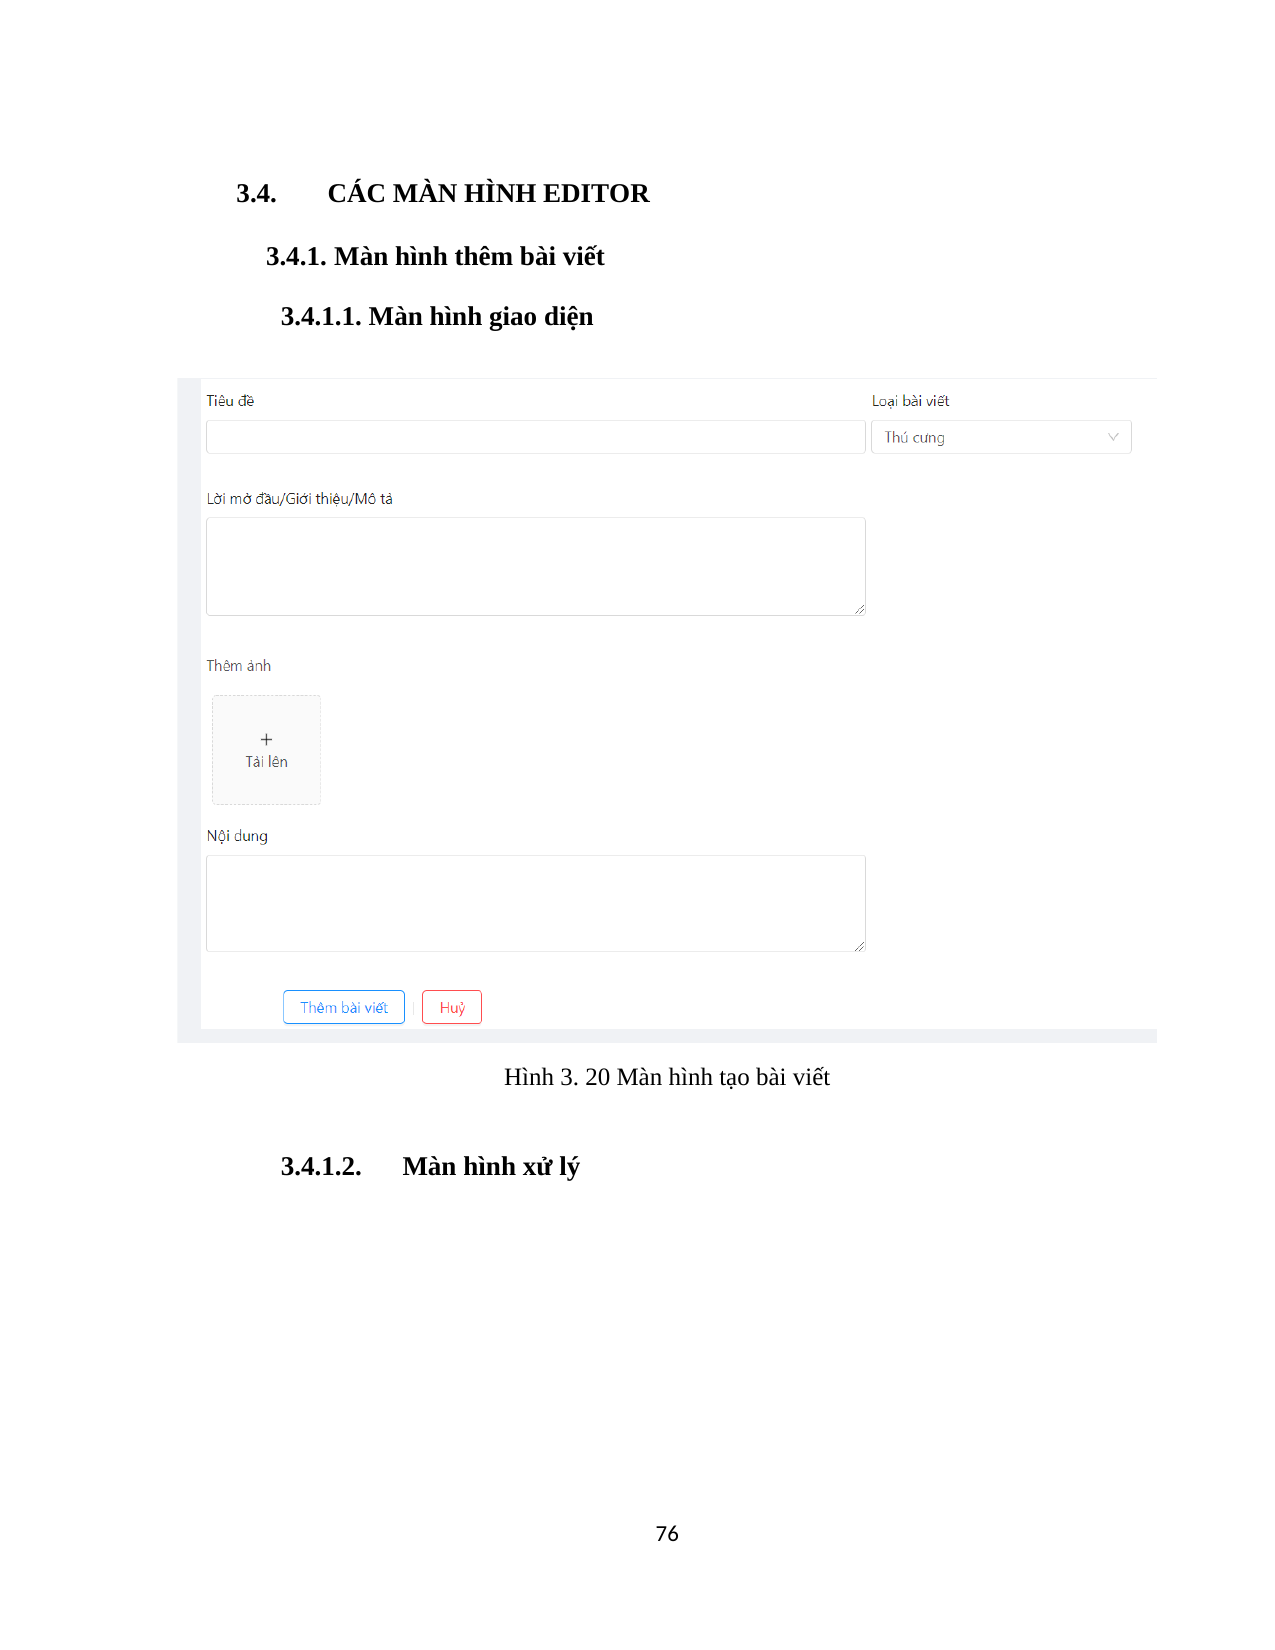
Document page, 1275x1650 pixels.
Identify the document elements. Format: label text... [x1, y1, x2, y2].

list Màn hình xử lý [281, 1150, 1157, 1181]
list CÁC MÀN HÌNH EDITOR [236, 177, 1157, 208]
list Màn hình thêm bài viết [266, 241, 1157, 272]
text 3.4.1.1. Màn hình giao diện [281, 300, 1157, 331]
picture [177, 378, 1157, 1043]
